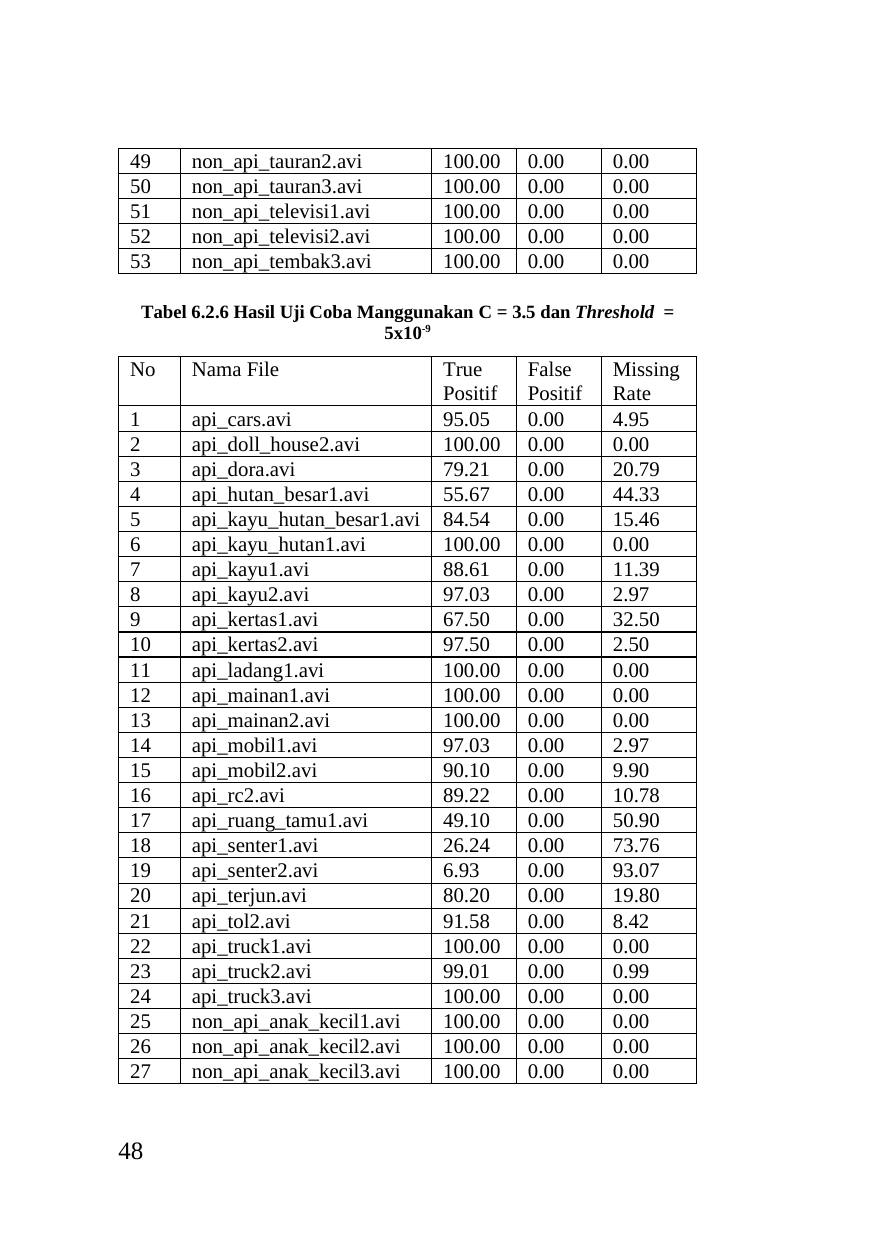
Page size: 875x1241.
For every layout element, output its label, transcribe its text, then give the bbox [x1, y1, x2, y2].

table_cell 100.00 [432, 174, 516, 198]
table_cell 100.00 [432, 199, 516, 223]
table_header True Positif [432, 357, 516, 405]
table_cell 19 [119, 858, 180, 882]
table_cell 12 [119, 683, 180, 707]
table_cell api_kayu_hutan_besar1.avi [181, 507, 431, 531]
table_cell 90.10 [432, 758, 516, 782]
table_cell 50.90 [602, 808, 696, 832]
table_cell 100.00 [432, 249, 516, 273]
table_header False Positif [517, 357, 601, 405]
table_cell 0.00 [517, 808, 601, 832]
table_cell 2.97 [602, 733, 696, 757]
table_cell 0.00 [517, 833, 601, 857]
table_cell 0.00 [517, 984, 601, 1008]
table_cell api_ruang_tamu1.avi [181, 808, 431, 832]
table_cell 0.00 [602, 1034, 696, 1058]
table_cell api_cars.avi [181, 406, 431, 431]
table_cell 0.00 [517, 507, 601, 531]
table_cell 20 [119, 884, 180, 907]
table_cell 6.93 [432, 858, 516, 882]
table_cell 24 [119, 984, 180, 1008]
table_cell 49.10 [432, 808, 516, 832]
table_cell 79.21 [432, 457, 516, 481]
table_cell 17 [119, 808, 180, 832]
table_cell 0.00 [517, 909, 601, 933]
table_cell 5 [119, 507, 180, 531]
table_cell api_truck2.avi [181, 959, 431, 983]
table_cell 0.00 [517, 482, 601, 506]
table_cell 0.00 [517, 683, 601, 707]
table_cell 22 [119, 934, 180, 958]
table_cell 73.76 [602, 833, 696, 857]
table_cell api_kayu1.avi [181, 557, 431, 581]
table_cell 0.00 [602, 224, 696, 248]
table_cell 0.00 [602, 432, 696, 456]
table_cell api_mainan1.avi [181, 683, 431, 707]
table_cell 44.33 [602, 482, 696, 506]
table_cell 8 [119, 582, 180, 606]
table_cell 0.00 [517, 406, 601, 431]
table_cell 25 [119, 1009, 180, 1033]
table_cell 2 [119, 432, 180, 456]
table_cell 27 [119, 1059, 180, 1083]
table_cell 2.97 [602, 582, 696, 606]
table_cell 15.46 [602, 507, 696, 531]
table_cell 0.00 [517, 884, 601, 907]
table_cell 4 [119, 482, 180, 506]
table_cell 100.00 [432, 683, 516, 707]
table_cell 50 [119, 174, 180, 198]
table_cell 11.39 [602, 557, 696, 581]
table_cell api_kertas2.avi [181, 633, 431, 656]
table_cell api_doll_house2.avi [181, 432, 431, 456]
table_cell api_ladang1.avi [181, 658, 431, 682]
table_cell 0.00 [517, 174, 601, 198]
table_cell 0.00 [517, 934, 601, 958]
table_cell non_api_tembak3.avi [181, 249, 431, 273]
table_cell 32.50 [602, 607, 696, 631]
table_cell 0.00 [602, 934, 696, 958]
table_cell api_dora.avi [181, 457, 431, 481]
table_cell 0.00 [517, 858, 601, 882]
table_cell non_api_televisi2.avi [181, 224, 431, 248]
table_cell 100.00 [432, 224, 516, 248]
table_cell 80.20 [432, 884, 516, 907]
table_cell 89.22 [432, 783, 516, 807]
table_cell api_kayu2.avi [181, 582, 431, 606]
table_cell 1 [119, 406, 180, 431]
table_cell 0.00 [602, 199, 696, 223]
table_cell 26.24 [432, 833, 516, 857]
table_cell 100.00 [432, 658, 516, 682]
table_cell api_kertas1.avi [181, 607, 431, 631]
table_cell 0.00 [517, 224, 601, 248]
table_cell 97.03 [432, 582, 516, 606]
table_cell 88.61 [432, 557, 516, 581]
table_cell 4.95 [602, 406, 696, 431]
table_cell 18 [119, 833, 180, 857]
table_cell 0.00 [517, 633, 601, 656]
table_cell 0.00 [602, 1059, 696, 1083]
table_cell 7 [119, 557, 180, 581]
table_cell non_api_tauran3.avi [181, 174, 431, 198]
table_cell 2.50 [602, 633, 696, 656]
table_cell 0.00 [517, 1059, 601, 1083]
table_cell 19.80 [602, 884, 696, 907]
table_cell 100.00 [432, 934, 516, 958]
table_cell 93.07 [602, 858, 696, 882]
table_cell api_hutan_besar1.avi [181, 482, 431, 506]
table_cell 0.00 [602, 1009, 696, 1033]
table_cell 97.03 [432, 733, 516, 757]
table_cell 0.00 [517, 149, 601, 173]
table_cell 52 [119, 224, 180, 248]
table_cell non_api_tauran2.avi [181, 149, 431, 173]
table_cell 51 [119, 199, 180, 223]
table_cell 0.00 [602, 708, 696, 732]
table_cell 100.00 [432, 1034, 516, 1058]
table_cell 0.00 [517, 457, 601, 481]
table_cell 100.00 [432, 1059, 516, 1083]
table_cell 0.00 [602, 984, 696, 1008]
table_cell 0.00 [517, 1009, 601, 1033]
table_cell 0.00 [517, 783, 601, 807]
table_cell 67.50 [432, 607, 516, 631]
table_cell 16 [119, 783, 180, 807]
table_cell 0.00 [517, 532, 601, 556]
table_cell 0.00 [602, 532, 696, 556]
table_cell 0.00 [517, 199, 601, 223]
table_cell api_truck3.avi [181, 984, 431, 1008]
table_cell 10 [119, 633, 180, 656]
table_cell 10.78 [602, 783, 696, 807]
table_cell non_api_anak_kecil1.avi [181, 1009, 431, 1033]
table_cell 20.79 [602, 457, 696, 481]
table_cell 0.00 [602, 149, 696, 173]
table_cell 0.00 [602, 249, 696, 273]
table_cell 97.50 [432, 633, 516, 656]
table_cell 0.00 [517, 1034, 601, 1058]
table_cell 13 [119, 708, 180, 732]
table_header Missing Rate [602, 357, 696, 405]
table_cell 0.99 [602, 959, 696, 983]
table_cell api_rc2.avi [181, 783, 431, 807]
table_cell 6 [119, 532, 180, 556]
table_cell api_terjun.avi [181, 884, 431, 907]
table_cell 0.00 [517, 557, 601, 581]
table_cell 100.00 [432, 708, 516, 732]
table_cell non_api_anak_kecil2.avi [181, 1034, 431, 1058]
table_cell 0.00 [517, 733, 601, 757]
table_cell 0.00 [517, 658, 601, 682]
table_header No [119, 357, 180, 405]
table_cell api_kayu_hutan1.avi [181, 532, 431, 556]
table_cell 49 [119, 149, 180, 173]
table_cell 100.00 [432, 532, 516, 556]
table_cell 100.00 [432, 149, 516, 173]
table_cell 53 [119, 249, 180, 273]
table_cell 14 [119, 733, 180, 757]
table_cell 21 [119, 909, 180, 933]
table_cell 0.00 [517, 582, 601, 606]
table_cell 100.00 [432, 984, 516, 1008]
table_cell 9 [119, 607, 180, 631]
table_cell api_mobil1.avi [181, 733, 431, 757]
table_cell 0.00 [602, 658, 696, 682]
table_cell api_tol2.avi [181, 909, 431, 933]
table_cell non_api_televisi1.avi [181, 199, 431, 223]
table_cell 0.00 [517, 959, 601, 983]
table_cell 0.00 [517, 249, 601, 273]
table_cell api_mainan2.avi [181, 708, 431, 732]
table_cell 11 [119, 658, 180, 682]
table_cell 95.05 [432, 406, 516, 431]
table_cell 8.42 [602, 909, 696, 933]
table_cell 26 [119, 1034, 180, 1058]
table_cell 84.54 [432, 507, 516, 531]
table_cell 3 [119, 457, 180, 481]
table_header Nama File [181, 357, 431, 405]
table_cell 9.90 [602, 758, 696, 782]
table_cell api_truck1.avi [181, 934, 431, 958]
table_cell api_senter2.avi [181, 858, 431, 882]
table_cell 0.00 [602, 683, 696, 707]
table_cell 91.58 [432, 909, 516, 933]
table_cell api_senter1.avi [181, 833, 431, 857]
table_cell 0.00 [602, 174, 696, 198]
table_cell 55.67 [432, 482, 516, 506]
table_cell 0.00 [517, 432, 601, 456]
table_cell 100.00 [432, 1009, 516, 1033]
table_cell 100.00 [432, 432, 516, 456]
table_cell api_mobil2.avi [181, 758, 431, 782]
table_cell 0.00 [517, 607, 601, 631]
table_cell 0.00 [517, 758, 601, 782]
table_cell 99.01 [432, 959, 516, 983]
table_cell 15 [119, 758, 180, 782]
table_cell 23 [119, 959, 180, 983]
table_cell non_api_anak_kecil3.avi [181, 1059, 431, 1083]
table_cell 0.00 [517, 708, 601, 732]
